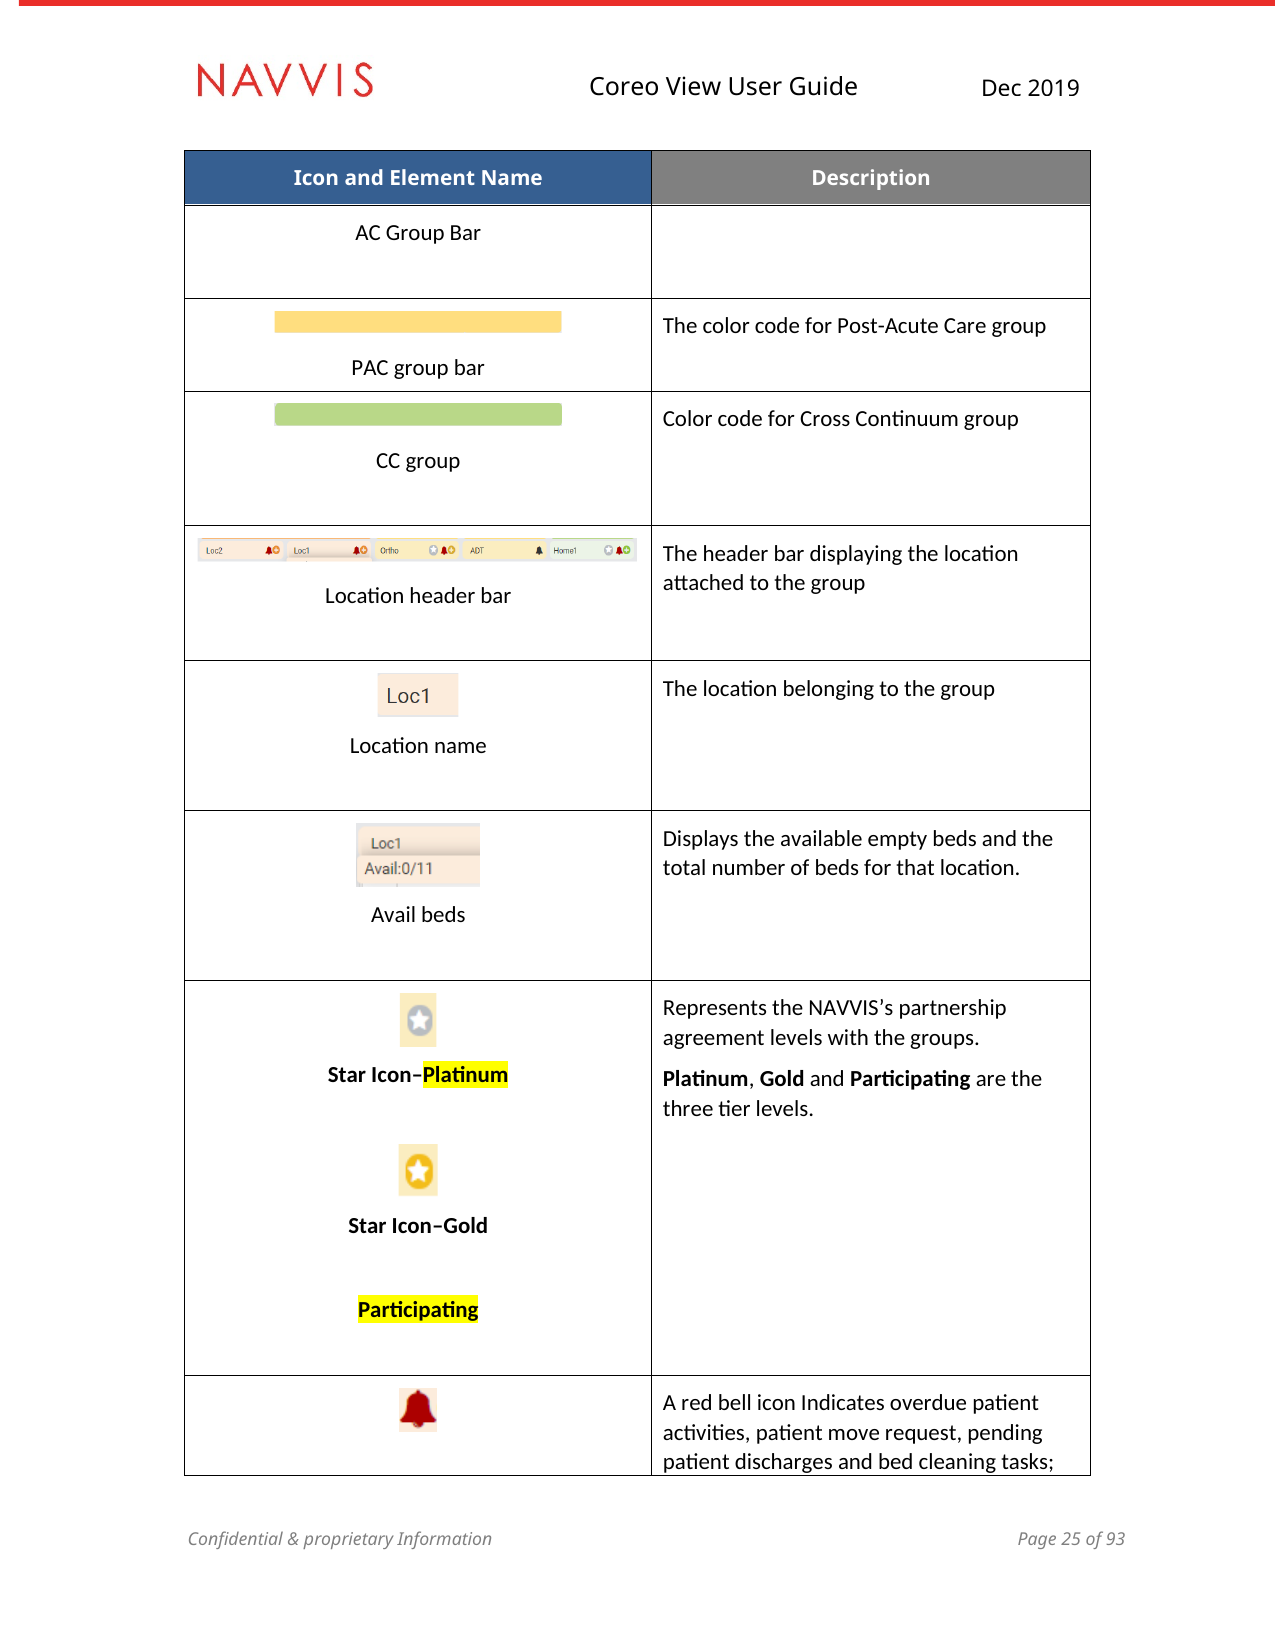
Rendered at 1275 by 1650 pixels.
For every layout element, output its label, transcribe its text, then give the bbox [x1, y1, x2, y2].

table_cell Displays the available empty beds and the total number of beds for that location. [652, 811, 1090, 980]
picture [197, 538, 639, 563]
table_cell The header bar displaying the location attached to the group [652, 526, 1090, 660]
table_cell PAC group bar [185, 299, 651, 391]
picture [398, 1144, 438, 1198]
table_cell The location belonging to the group [652, 661, 1090, 810]
picture [356, 823, 480, 887]
picture [399, 1388, 437, 1432]
table_cell Avail beds [185, 811, 651, 980]
picture [274, 403, 562, 426]
picture [399, 993, 437, 1047]
table_cell Represents the NAVVIS’s partnership agreement levels with the groups. Platinum, Gold and Participating are the three tier levels. [652, 981, 1090, 1375]
table_header Icon and Element Name [185, 151, 651, 204]
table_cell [652, 1376, 1090, 1475]
table_cell Color code for Cross Continuum group [652, 392, 1090, 525]
table_header Description [652, 151, 1090, 204]
table_cell Star Icon–Platinum Star Icon–Gold Participating [185, 981, 651, 1375]
table_cell The color code for Post-Acute Care group [652, 299, 1090, 391]
table_cell Location name [185, 661, 651, 810]
picture [377, 673, 459, 717]
table_cell Bell Icon–Red [185, 1376, 651, 1475]
table_cell Location header bar [185, 526, 651, 660]
table_cell CC group [185, 392, 651, 525]
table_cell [652, 206, 1090, 297]
picture [274, 311, 562, 333]
picture [187, 55, 383, 104]
table_cell AC Group Bar [185, 206, 651, 297]
